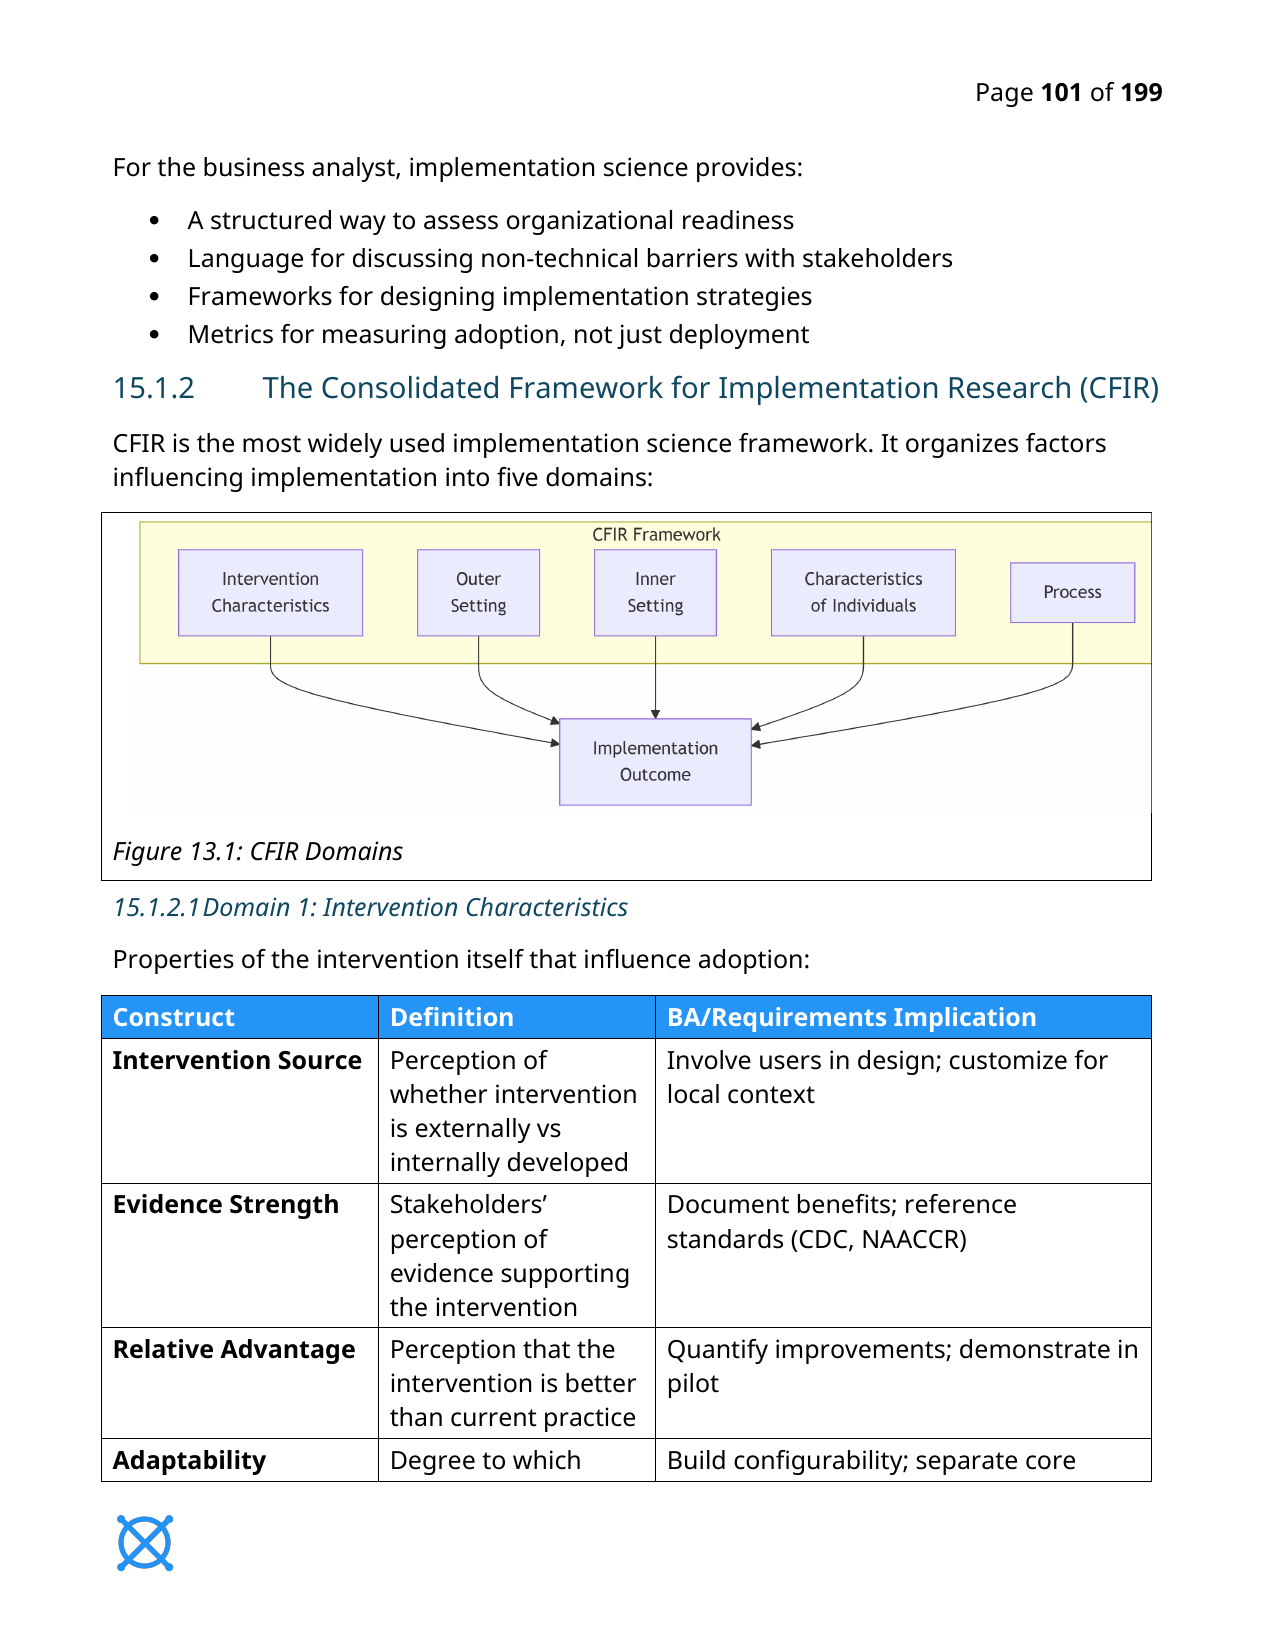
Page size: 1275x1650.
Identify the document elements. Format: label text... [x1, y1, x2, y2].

picture [112, 1511, 177, 1575]
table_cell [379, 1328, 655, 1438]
subtitle Domain 1: Intervention Characteristics [112, 889, 1162, 923]
list Metrics for measuring adoption, not just deployment [150, 316, 1162, 350]
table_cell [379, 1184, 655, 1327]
subtitle The Consolidated Framework for Implementation Research (CFIR) [112, 367, 1162, 407]
list Frameworks for designing implementation strategies [150, 278, 1162, 312]
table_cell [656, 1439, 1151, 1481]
text CFIR is the most widely used implementation science framework. It organizes factors influencing implementation into five domains: [112, 425, 1162, 493]
list Language for discussing non-technical barriers with stakeholders [150, 241, 1162, 275]
text For the business analyst, implementation science provides: [112, 150, 1162, 184]
picture [131, 513, 1152, 813]
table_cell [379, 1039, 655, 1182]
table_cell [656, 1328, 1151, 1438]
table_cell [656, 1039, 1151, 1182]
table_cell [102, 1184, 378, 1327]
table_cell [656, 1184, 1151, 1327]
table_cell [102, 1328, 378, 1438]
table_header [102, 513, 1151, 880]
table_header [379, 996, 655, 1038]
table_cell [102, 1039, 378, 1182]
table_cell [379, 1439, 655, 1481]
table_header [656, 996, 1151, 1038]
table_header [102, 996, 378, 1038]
text Properties of the intervention itself that influence adoption: [112, 942, 1162, 976]
list A structured way to assess organizational readiness [150, 203, 1162, 237]
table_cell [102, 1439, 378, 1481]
